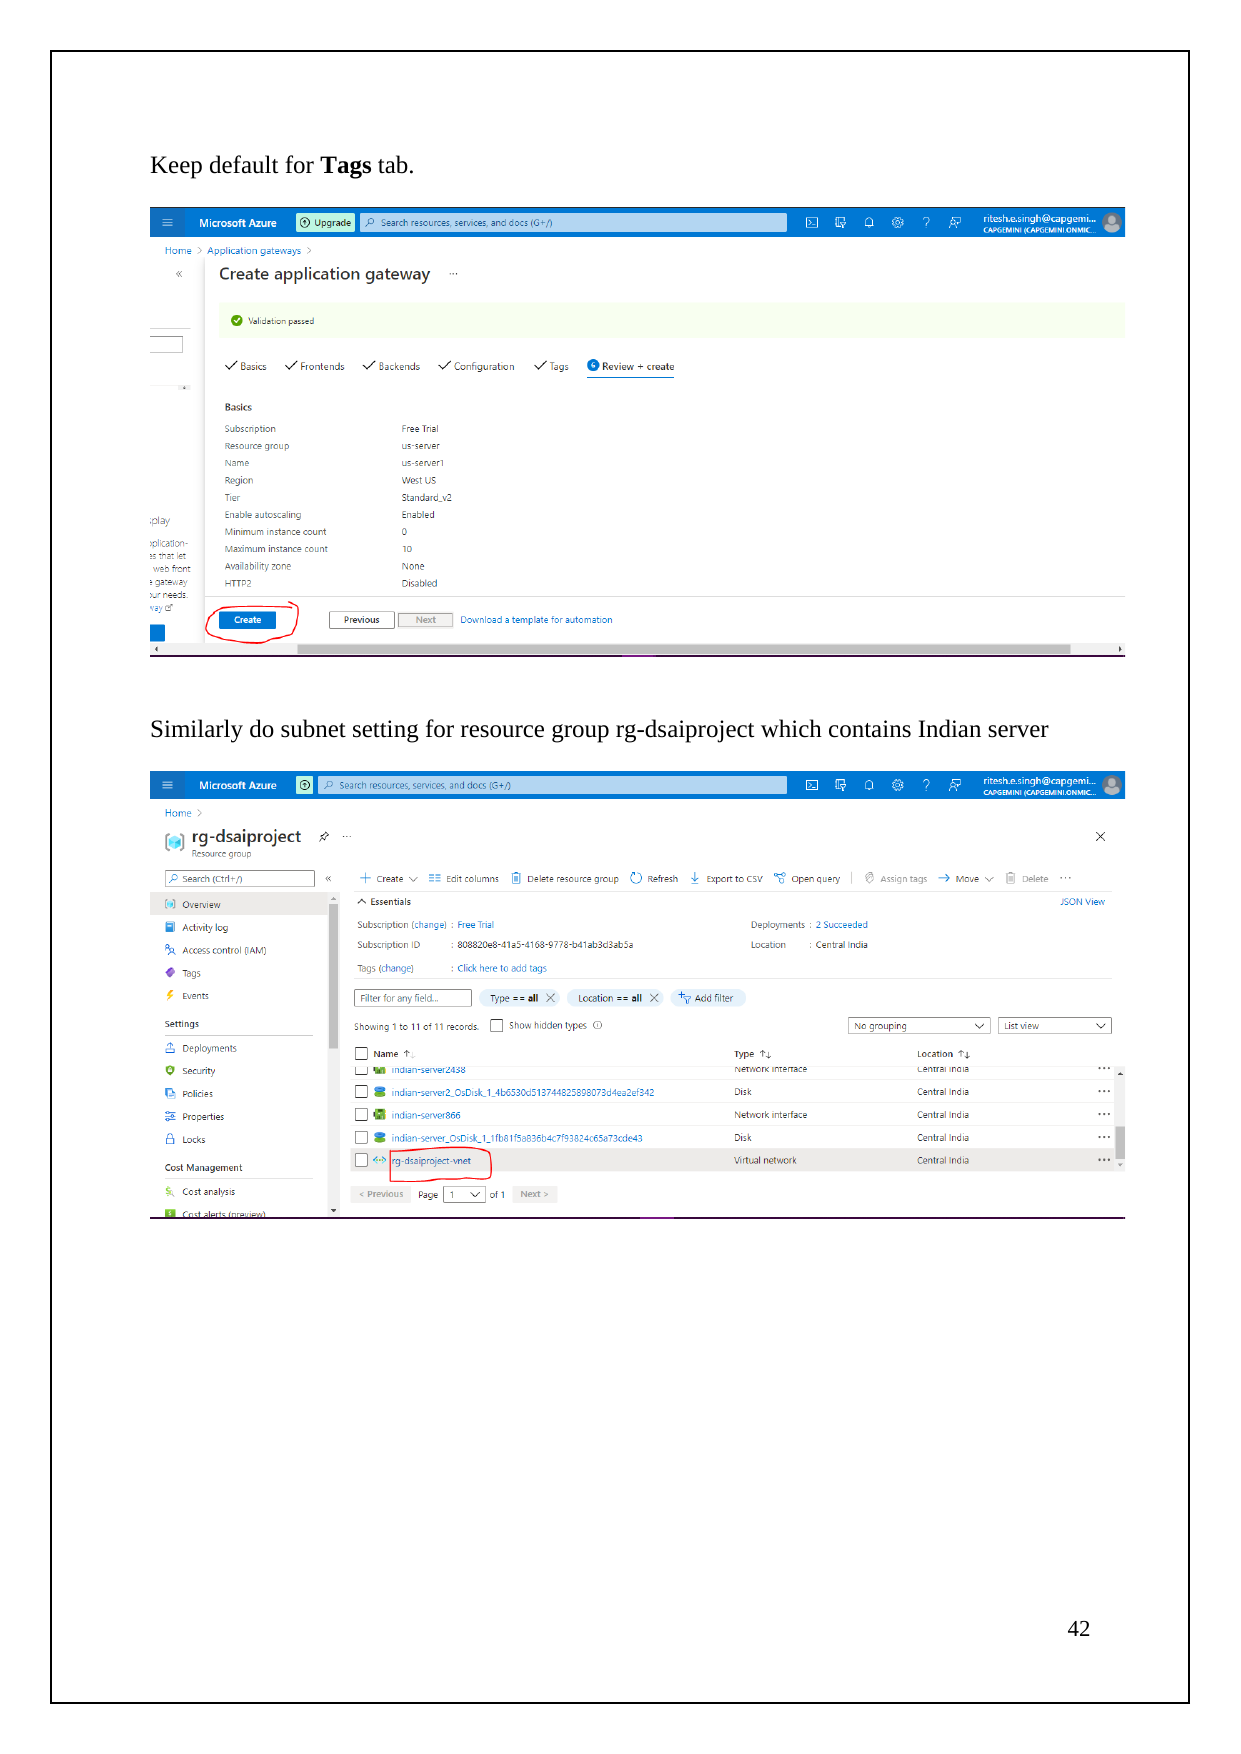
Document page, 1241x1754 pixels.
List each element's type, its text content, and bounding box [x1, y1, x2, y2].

picture [150, 207, 1125, 657]
text Similarly do subnet setting for resource group rg-dsaiproject which contains Indian server [150, 714, 1090, 743]
text Keep default for Tags tab. [150, 150, 1090, 179]
picture [150, 771, 1125, 1219]
